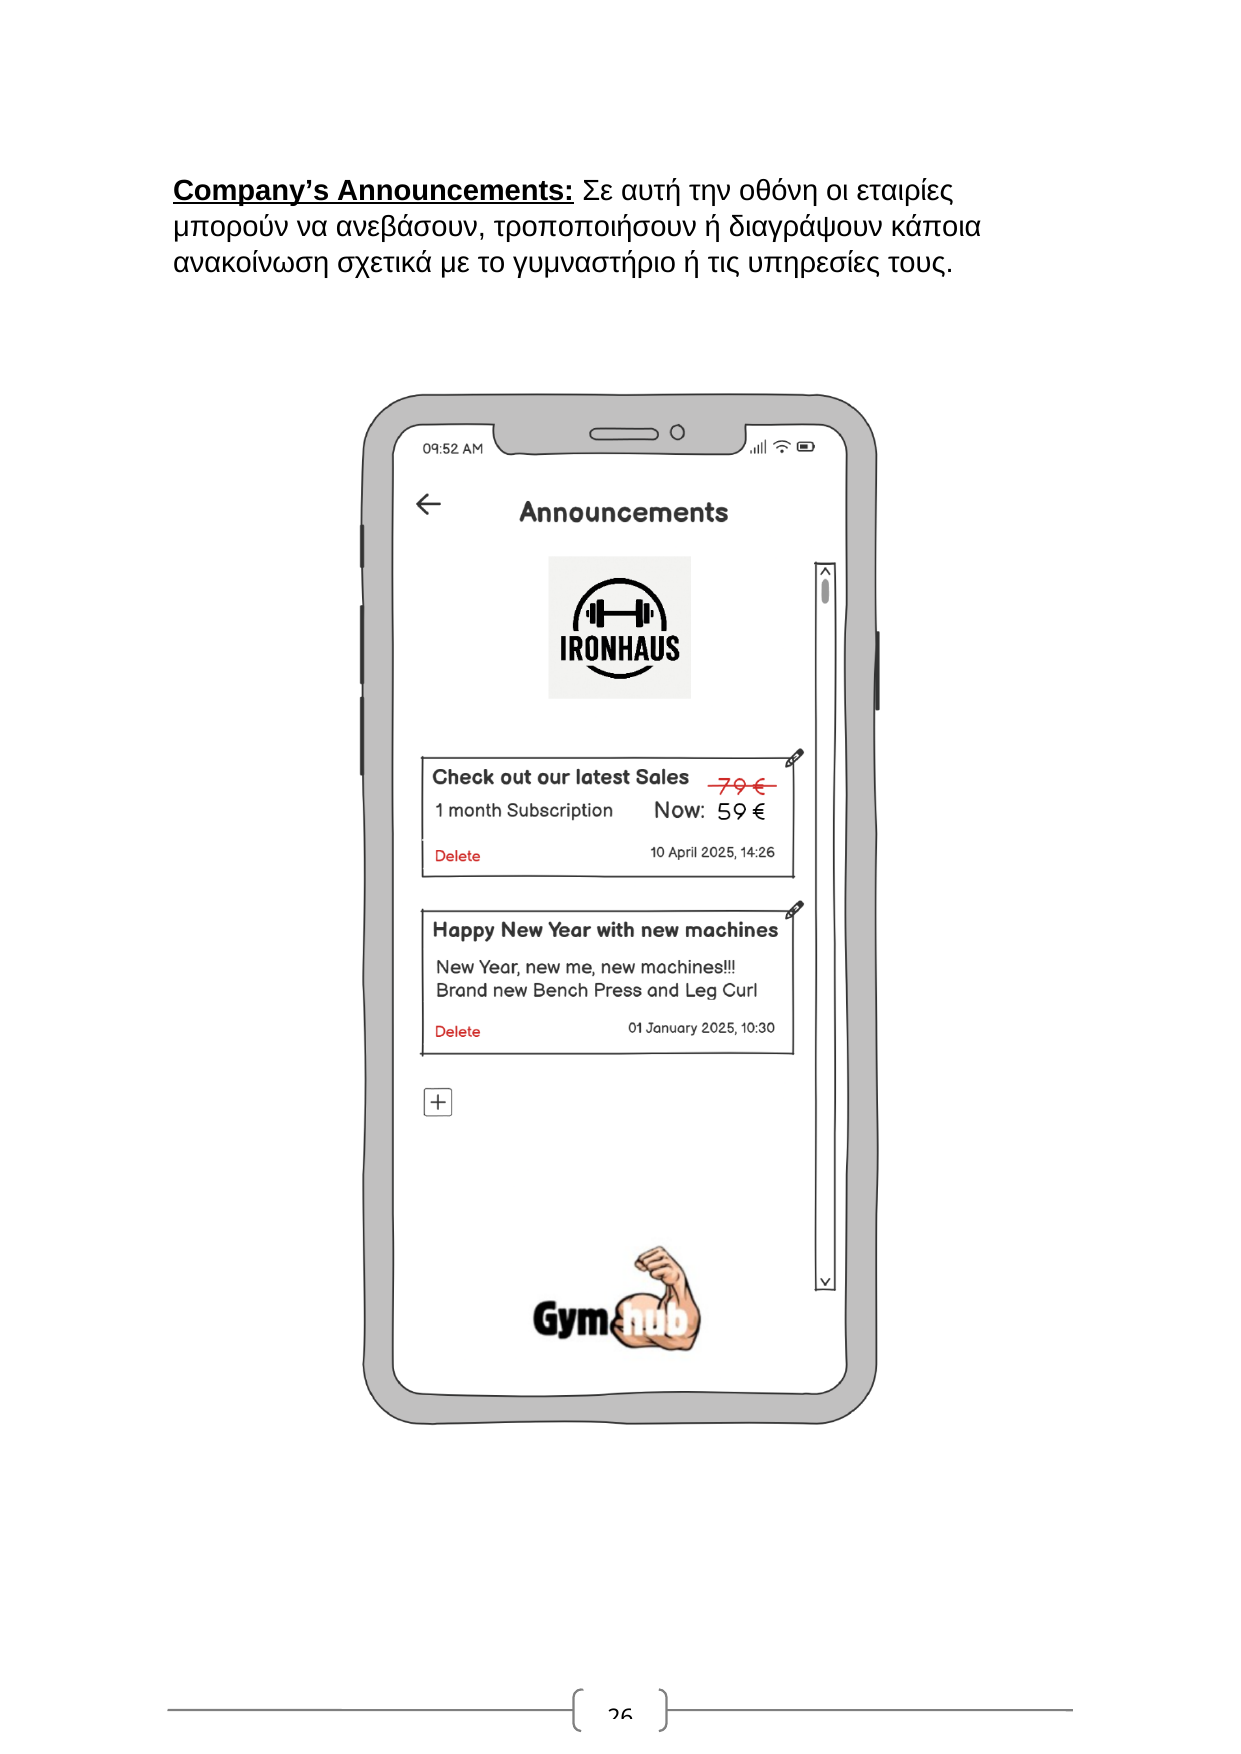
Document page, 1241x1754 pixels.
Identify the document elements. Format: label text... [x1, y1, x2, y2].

picture [357, 392, 882, 1427]
text Company’s Announcements: Σε αυτή την οθόνη οι εταιρίες μπορούν να ανεβάσουν, τροποποιήσουν ή διαγράψουν κάποια ανακοίνωση σχετικά με το γυμναστήριο ή τις υπηρεσίες τους. [173, 173, 1067, 279]
